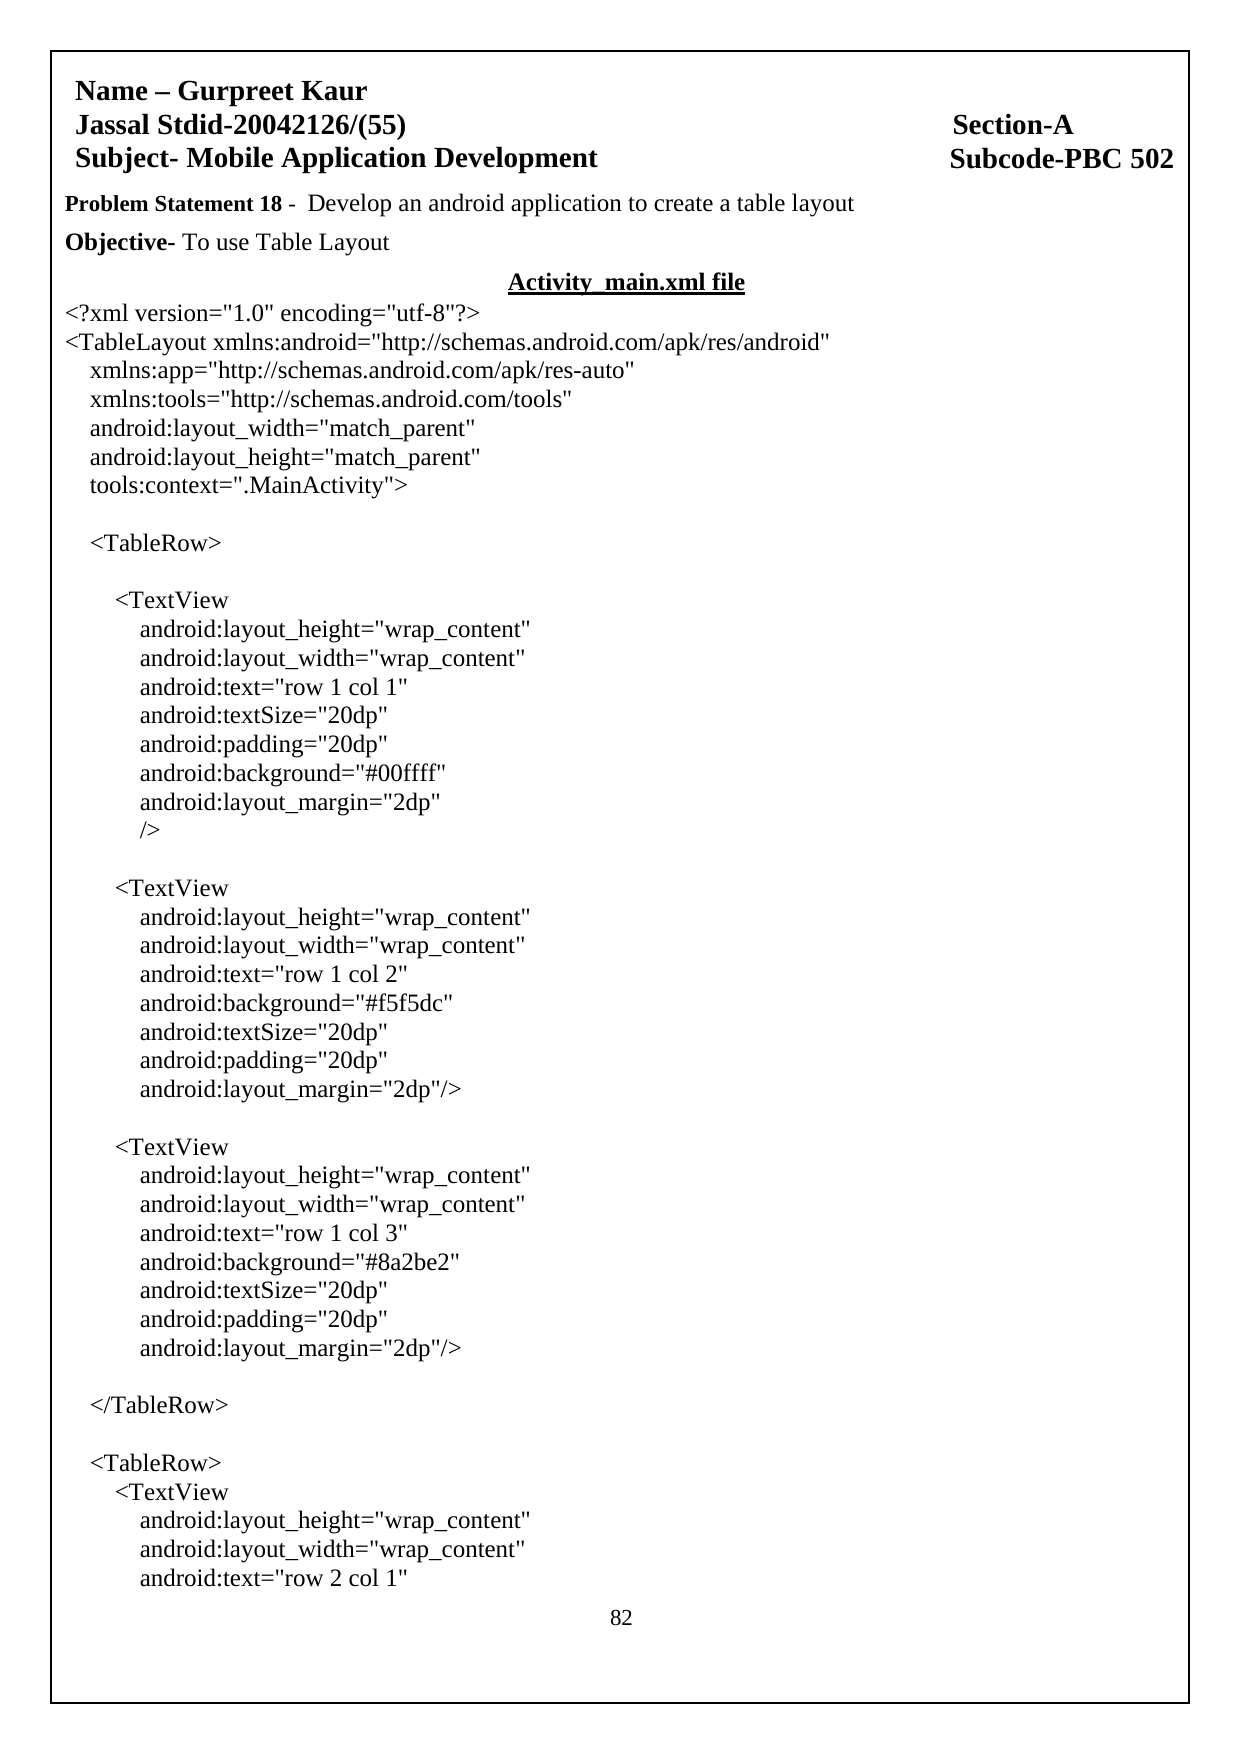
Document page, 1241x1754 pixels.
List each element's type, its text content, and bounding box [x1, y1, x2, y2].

text Activity_main.xml file [75, 267, 1178, 296]
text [64, 1419, 1178, 1592]
text Objective- To use Table Layout [64, 227, 1178, 255]
text Problem Statement 18 - Develop an android application to create a table layout [64, 188, 1178, 217]
text <TextView android:layout_height="wrap_content" android:layout_width="wrap_content" android:text="row 1 col 3" android:background="#8a2be2" android:textSize="20dp" android:padding="20dp" android:layout_margin="2dp"/> </TableRow> [64, 1103, 1178, 1419]
text <TextView android:layout_height="wrap_content" android:layout_width="wrap_content" android:text="row 1 col 2" android:background="#f5f5dc" android:textSize="20dp" android:padding="20dp" android:layout_margin="2dp"/> [64, 844, 1178, 1103]
text <?xml version="1.0" encoding="utf-8"?> <TableLayout xmlns:android="http://schemas.android.com/apk/res/android" xmlns:app="http://schemas.android.com/apk/res-auto" xmlns:tools="http://schemas.android.com/tools" android:layout_width="match_parent" android:layout_height="match_parent" tools:context=".MainActivity"> <TableRow> <TextView android:layout_height="wrap_content" android:layout_width="wrap_content" android:text="row 1 col 1" android:textSize="20dp" android:padding="20dp" android:background="#00ffff" android:layout_margin="2dp" /> [64, 298, 1178, 844]
